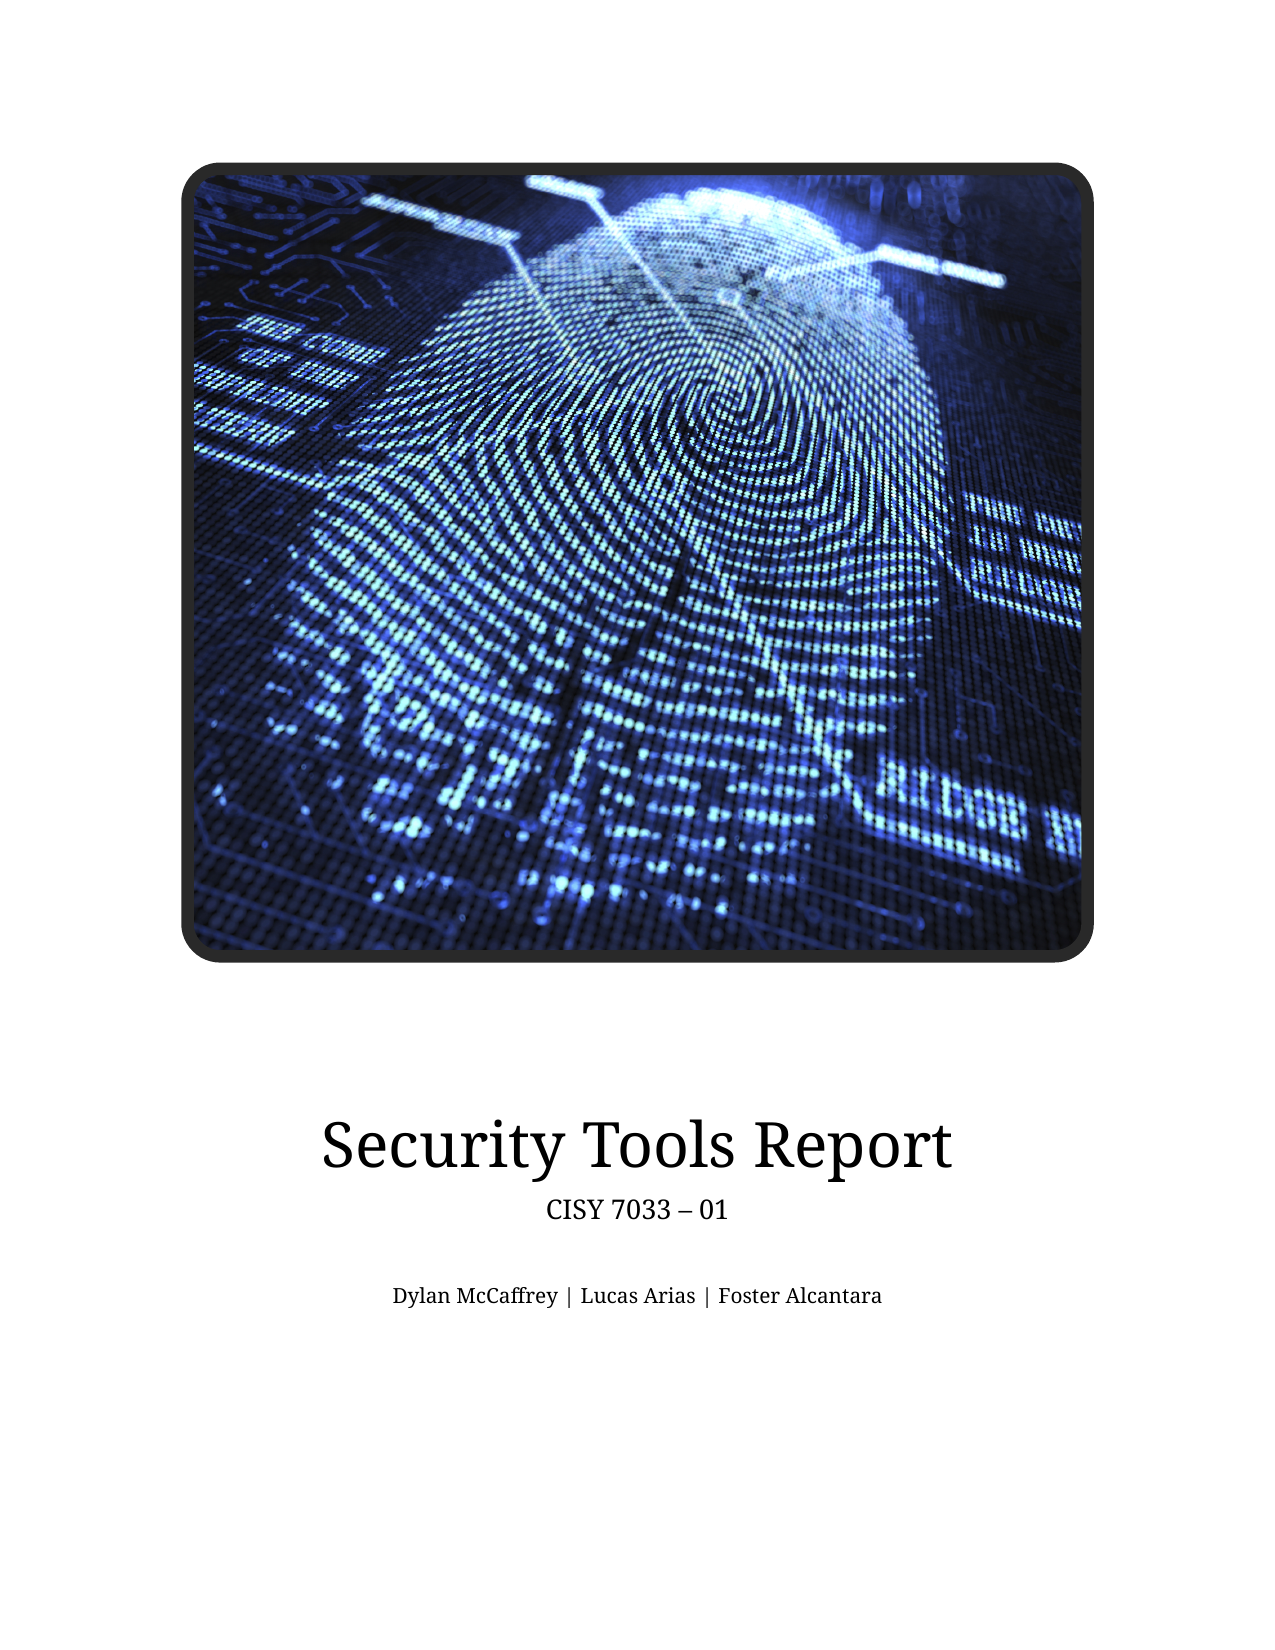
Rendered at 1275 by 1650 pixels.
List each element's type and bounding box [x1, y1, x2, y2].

picture [194, 176, 1081, 950]
